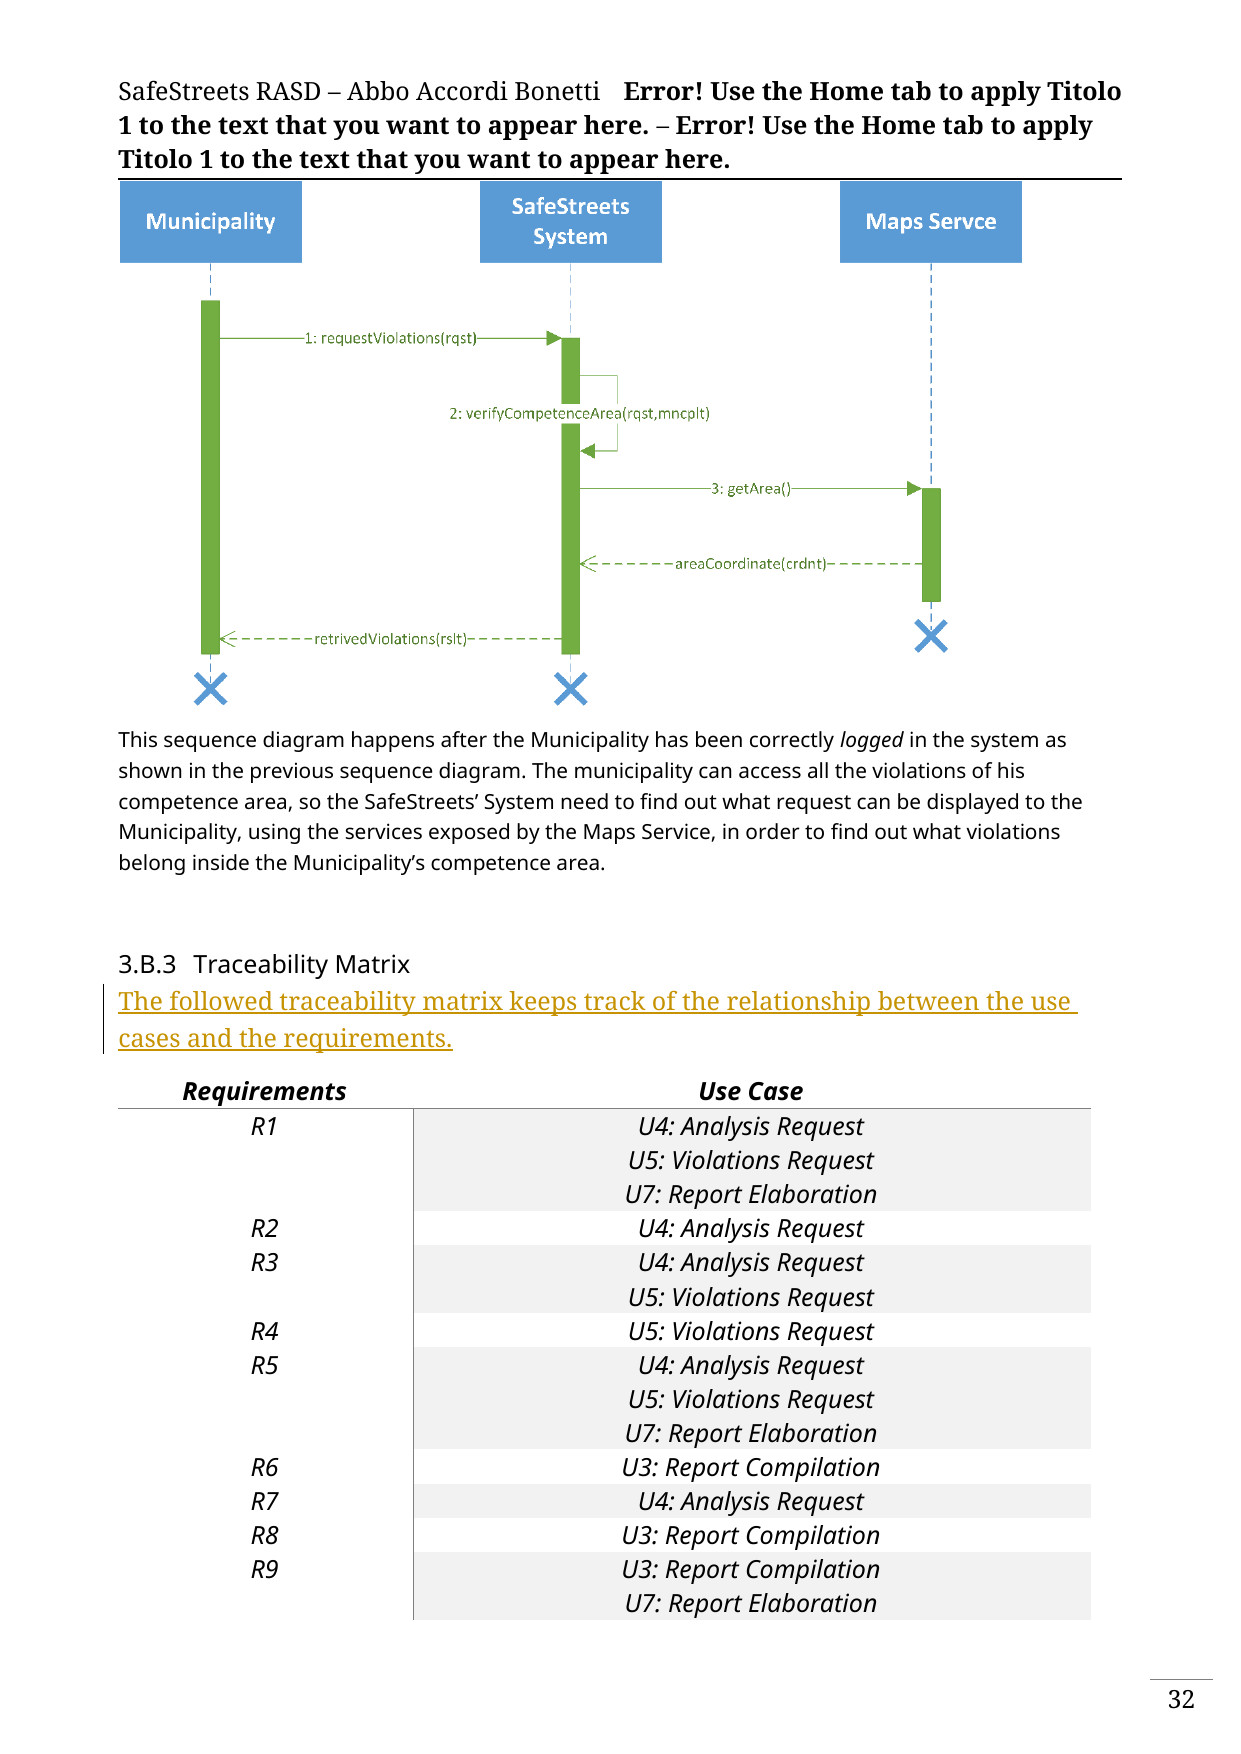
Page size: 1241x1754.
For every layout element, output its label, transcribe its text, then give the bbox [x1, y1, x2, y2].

table_cell U4: Analysis Request [414, 1484, 1091, 1518]
table_cell R8 [118, 1518, 413, 1552]
table_cell U3: Report Compilation [414, 1450, 1091, 1483]
table_cell R7 [118, 1484, 413, 1518]
table_header Requirements [118, 1074, 413, 1108]
table_cell R1 [118, 1109, 413, 1211]
table_cell U4: Analysis Request U5: Violations Request [414, 1245, 1091, 1313]
table_cell R3 [118, 1245, 413, 1313]
picture [118, 180, 1023, 707]
table_cell U4: Analysis Request [414, 1211, 1091, 1245]
table_cell R4 [118, 1313, 413, 1347]
table_cell U3: Report Compilation [414, 1518, 1091, 1552]
table_header Use Case [413, 1074, 1091, 1108]
table_cell R2 [118, 1211, 413, 1245]
table_cell R5 [118, 1347, 413, 1449]
table_cell U4: Analysis Request U5: Violations Request U7: Report Elaboration [414, 1109, 1091, 1211]
table_cell U3: Report Compilation U7: Report Elaboration [414, 1552, 1091, 1620]
table_cell R9 [118, 1552, 413, 1620]
table_cell U5: Violations Request [414, 1313, 1091, 1347]
table_cell U4: Analysis Request U5: Violations Request U7: Report Elaboration [414, 1347, 1091, 1449]
subtitle Traceability Matrix [118, 947, 1122, 981]
text This sequence diagram happens after the Municipality has been correctly logged in the system as shown in the previous sequence diagram. The municipality can access all the violations of his competence area, so the SafeStreets’ System need to find out what request can be displayed to the Municipality, using the services exposed by the Maps Service, in order to find out what violations belong inside the Municipality’s competence area. [118, 726, 1122, 876]
table_cell R6 [118, 1450, 413, 1483]
